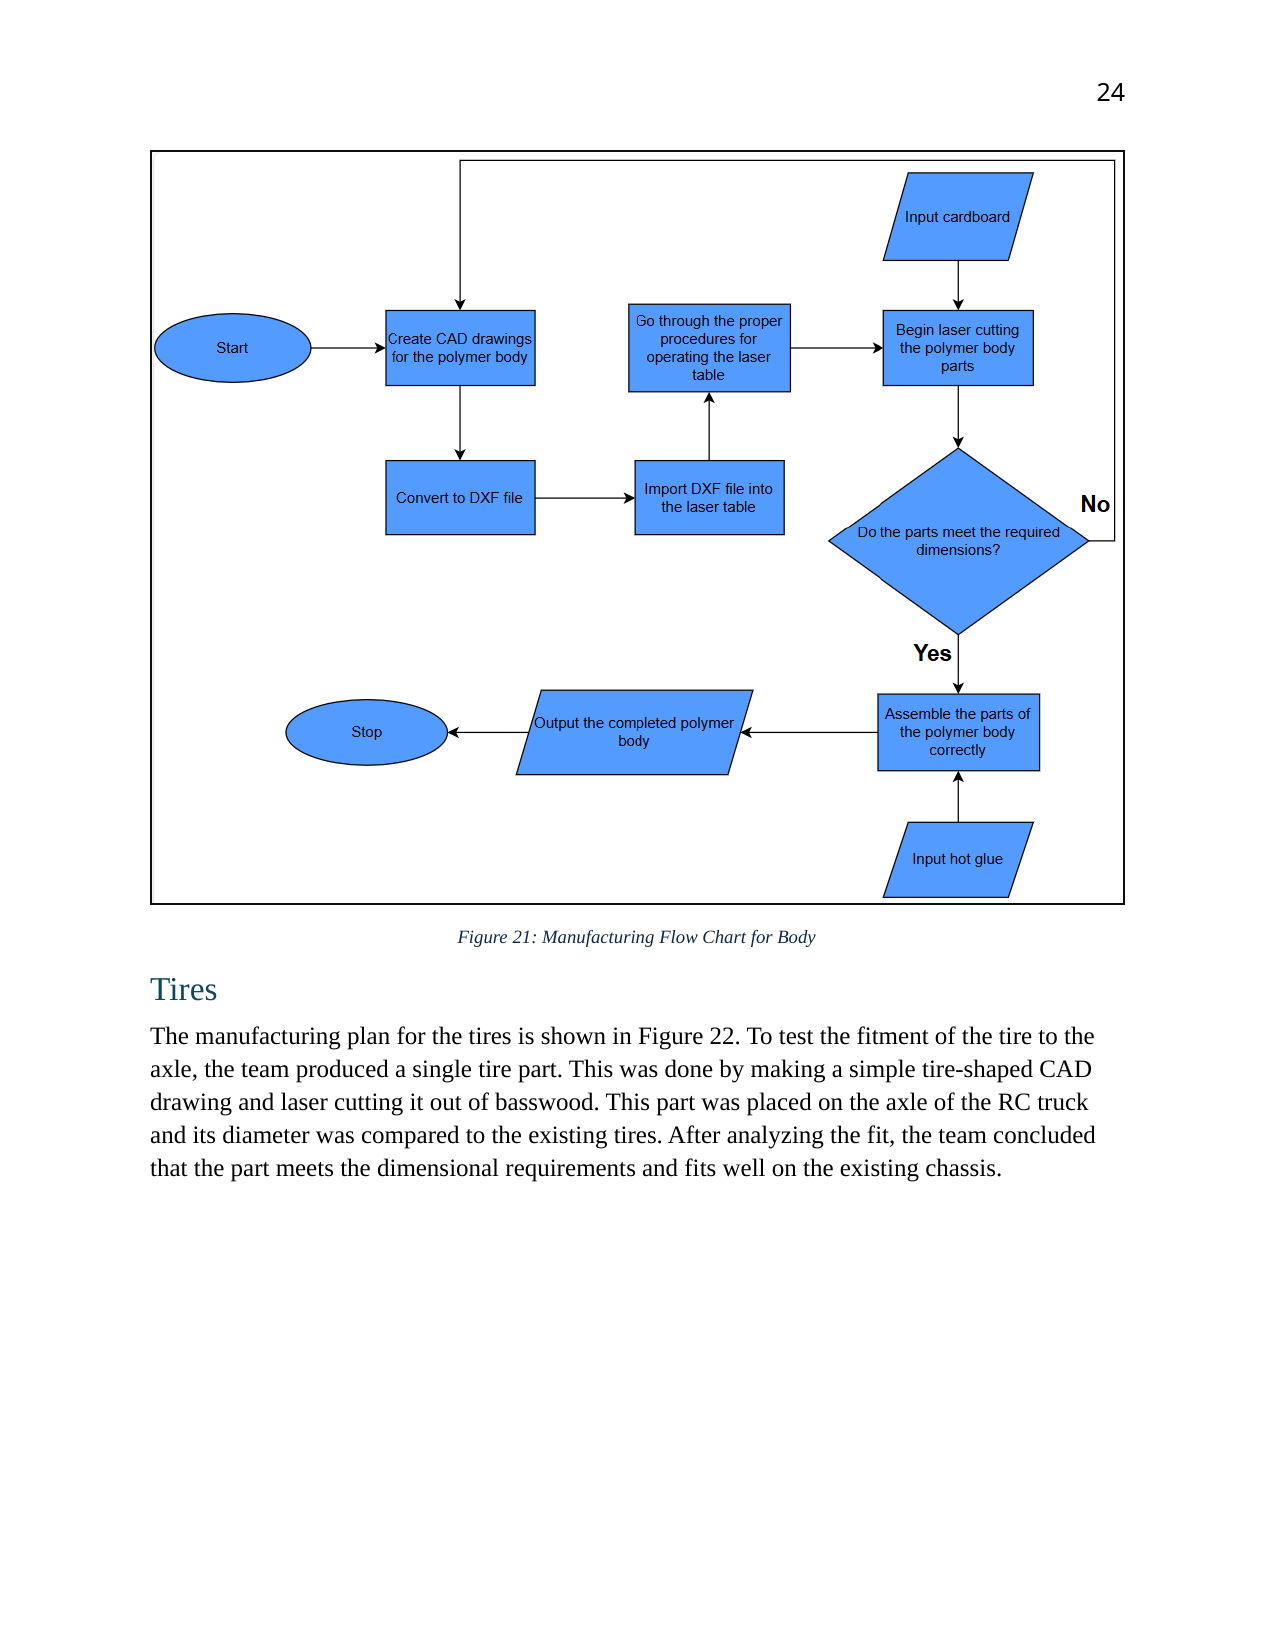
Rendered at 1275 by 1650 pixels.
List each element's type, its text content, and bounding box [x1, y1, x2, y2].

subtitle Tires [150, 969, 1125, 1007]
text Figure 21: Manufacturing Flow Chart for Body [150, 926, 1125, 948]
text The manufacturing plan for the tires is shown in Figure 22. To test the fitment of the tire to the axle, the team produced a single tire part. This was done by making a simple tire-shaped CAD drawing and laser cutting it out of basswood. This part was placed on the axle of the RC truck and its diameter was compared to the existing tires. After analyzing the fit, the team concluded that the part meets the dimensional requirements and fits well on the existing chassis. [150, 1021, 1125, 1182]
picture [152, 152, 1123, 903]
